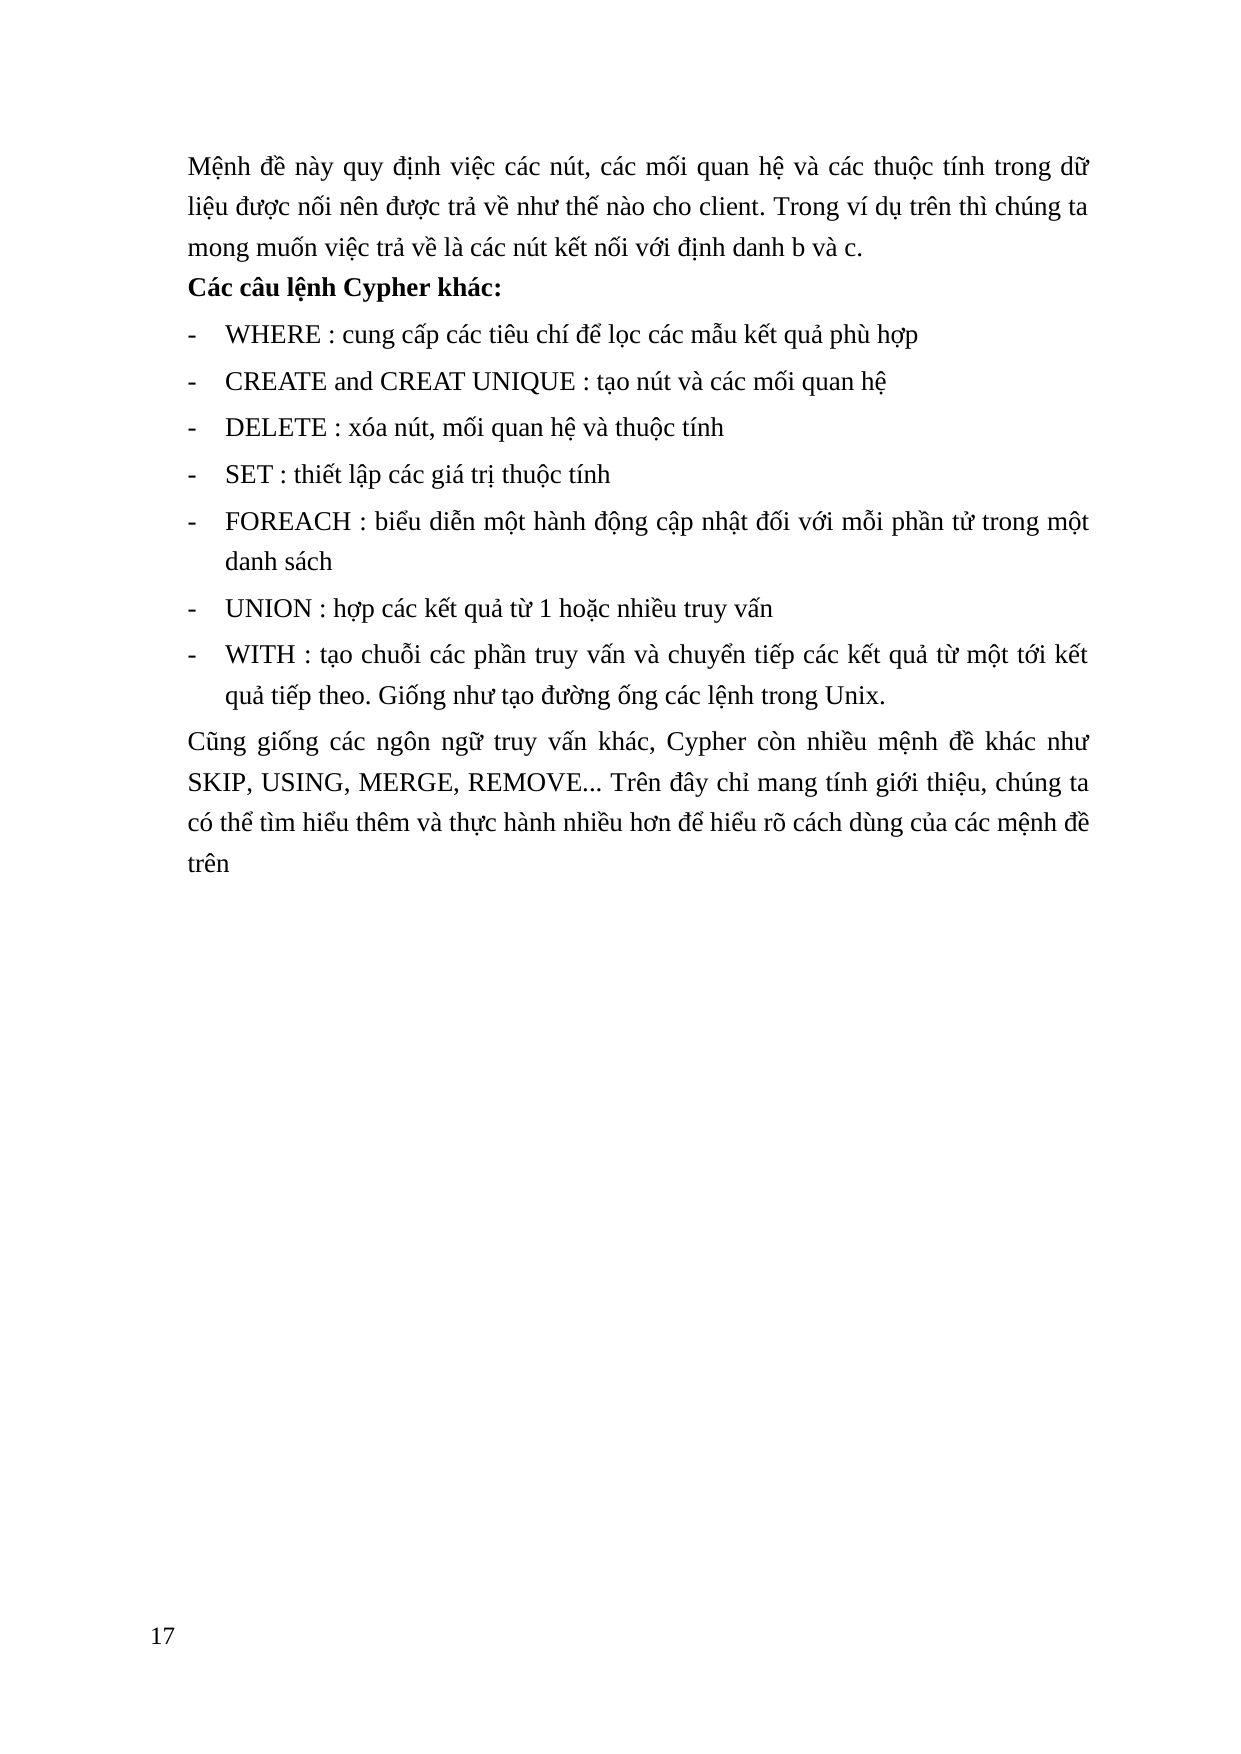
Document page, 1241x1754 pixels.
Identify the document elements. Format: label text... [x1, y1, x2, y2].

text Cũng giống các ngôn ngữ truy vấn khác, Cypher còn nhiều mệnh đề khác như SKIP, USING, MERGE, REMOVE... Trên đây chỉ mang tính giới thiệu, chúng ta có thể tìm hiểu thêm và thực hành nhiều hơn để hiểu rõ cách dùng của các mệnh đề trên [187, 725, 1090, 878]
list UNION : hợp các kết quả từ 1 hoặc nhiều truy vấn [187, 592, 1090, 623]
list WITH : tạo chuỗi các phần truy vấn và chuyển tiếp các kết quả từ một tới kết quả tiếp theo. Giống như tạo đường ống các lệnh trong Unix. [187, 638, 1090, 710]
list DELETE : xóa nút, mối quan hệ và thuộc tính [187, 411, 1090, 442]
list SET : thiết lập các giá trị thuộc tính [187, 458, 1090, 489]
text Các câu lệnh Cypher khác: [187, 271, 1090, 302]
list CREATE and CREAT UNIQUE : tạo nút và các mối quan hệ [187, 364, 1090, 396]
list WHERE : cung cấp các tiêu chí để lọc các mẫu kết quả phù hợp [187, 318, 1090, 349]
text Mệnh đề này quy định việc các nút, các mối quan hệ và các thuộc tính trong dữ liệu được nối nên được trả về như thế nào cho client. Trong ví dụ trên thì chúng ta mong muốn việc trả về là các nút kết nối với định danh b và c. [187, 150, 1090, 262]
list FOREACH : biểu diễn một hành động cập nhật đối với mỗi phần tử trong một danh sách [187, 504, 1090, 576]
